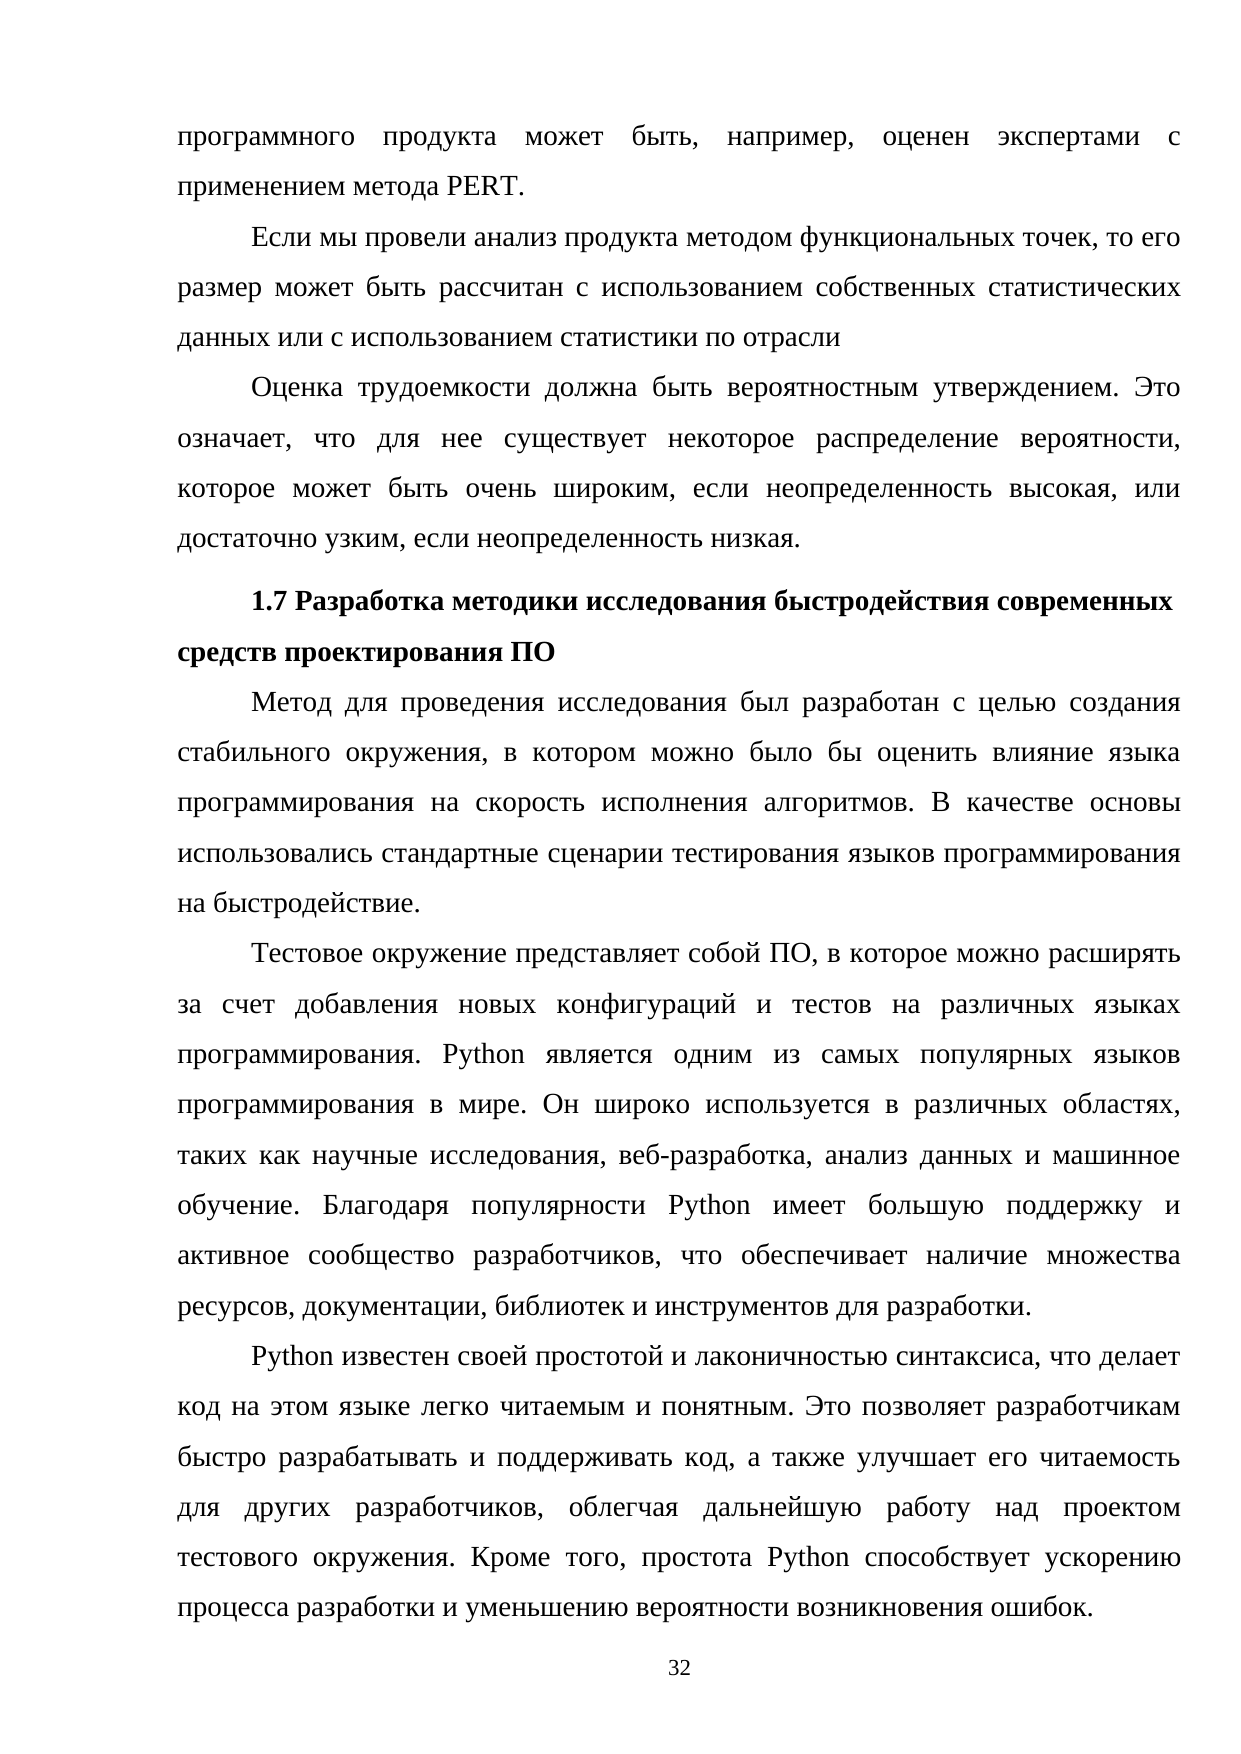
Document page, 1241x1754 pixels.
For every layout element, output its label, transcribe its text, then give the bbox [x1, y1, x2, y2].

text Метод для проведения исследования был разработан с целью создания стабильного окружения, в котором можно было бы оценить влияние языка программирования на скорость исполнения алгоритмов. В качестве основы использовались стандартные сценарии тестирования языков программирования на быстродействие. [177, 684, 1182, 919]
text Python известен своей простотой и лаконичностью синтаксиса, что делает код на этом языке легко читаемым и понятным. Это позволяет разработчикам быстро разрабатывать и поддерживать код, а также улучшает его читаемость для других разработчиков, облегчая дальнейшую работу над проектом тестового окружения. Кроме того, простота Python способствует ускорению процесса разработки и уменьшению вероятности возникновения ошибок. [177, 1338, 1182, 1623]
subtitle 1.7 Разработка методики исследования быстродействия современных средств проектирования ПО [177, 583, 1182, 667]
text Если мы провели анализ продукта методом функциональных точек, то его размер может быть рассчитан с использованием собственных статистических данных или с использованием статистики по отрасли [177, 219, 1182, 353]
text Оценка трудоемкости должна быть вероятностным утверждением. Это означает, что для нее существует некоторое распределение вероятности, которое может быть очень широким, если неопределенность высокая, или достаточно узким, если неопределенность низкая. [177, 369, 1182, 554]
text Тестовое окружение представляет собой ПО, в которое можно расширять за счет добавления новых конфигураций и тестов на различных языках программирования. Python является одним из самых популярных языков программирования в мире. Он широко используется в различных областях, таких как научные исследования, веб-разработка, анализ данных и машинное обучение. Благодаря популярности Python имеет большую поддержку и активное сообщество разработчиков, что обеспечивает наличие множества ресурсов, документации, библиотек и инструментов для разработки. [177, 936, 1182, 1321]
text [177, 118, 1182, 202]
